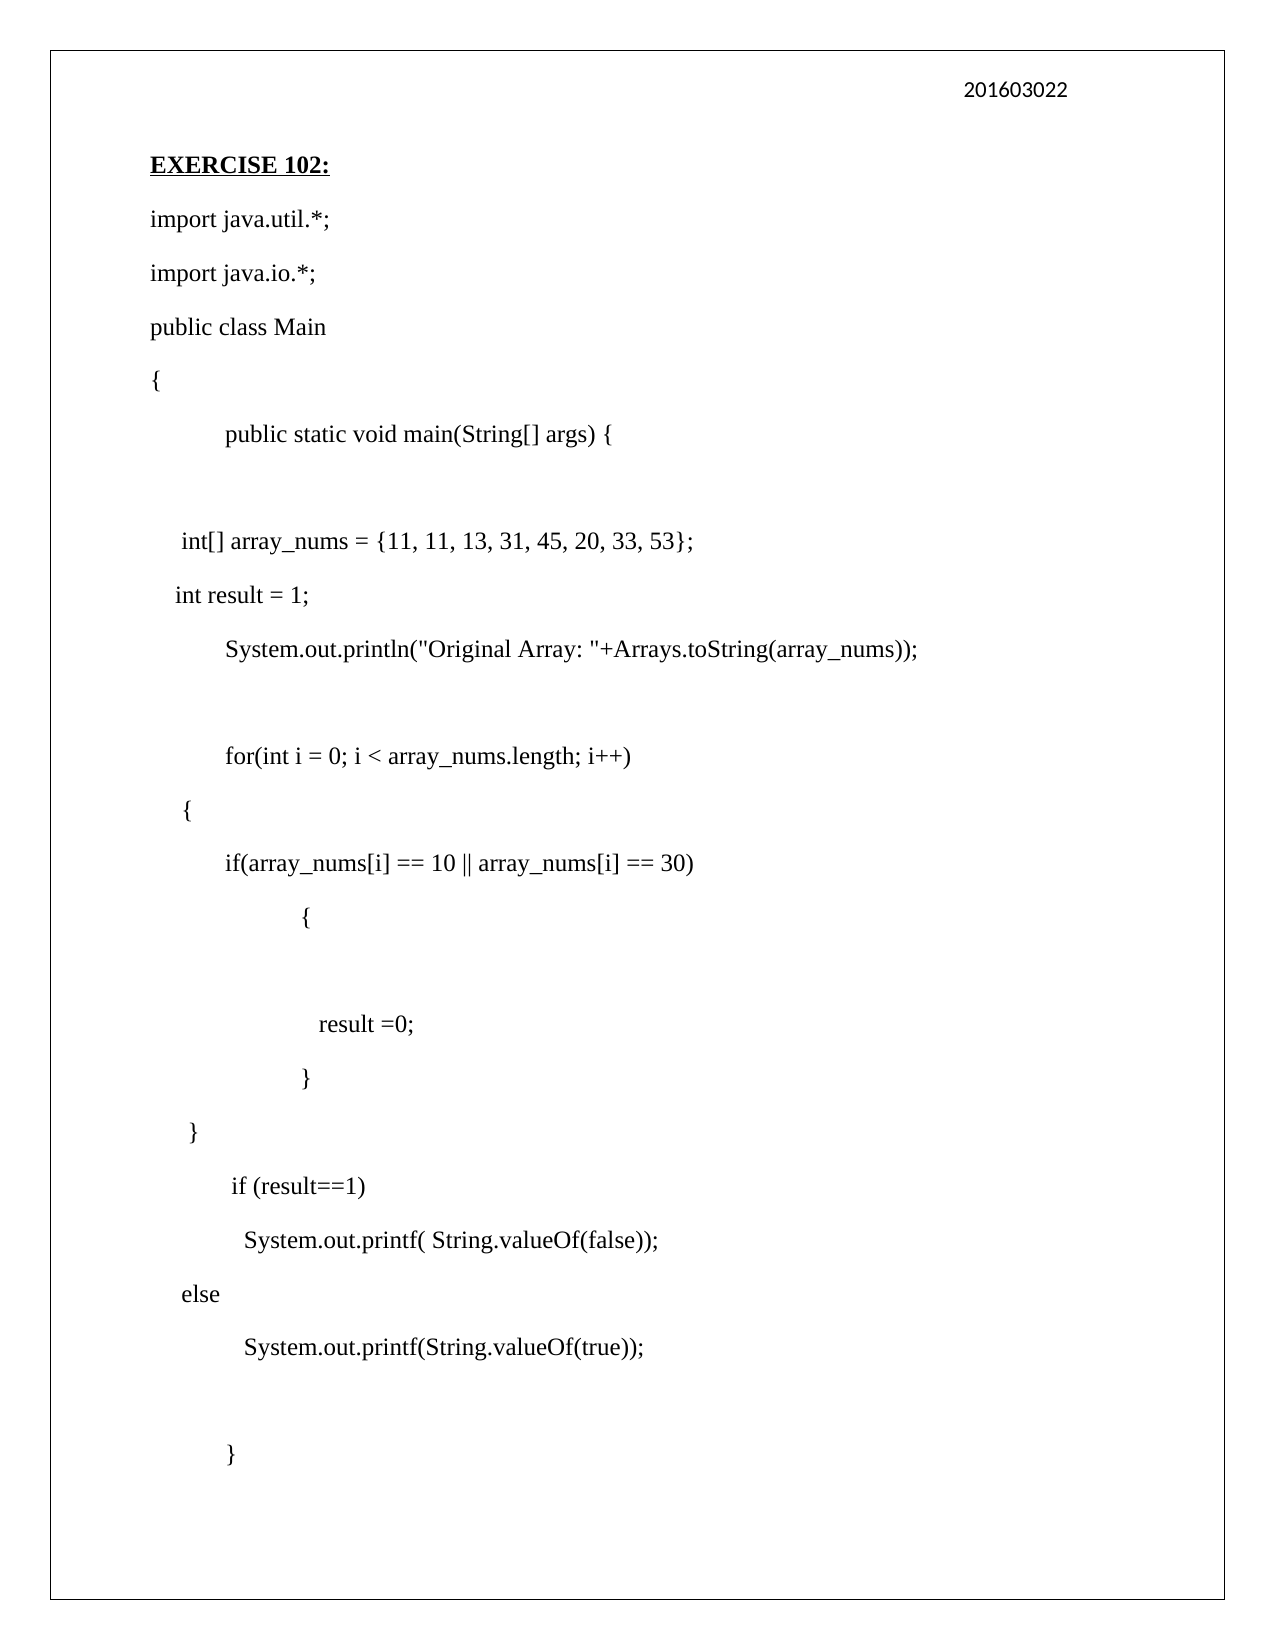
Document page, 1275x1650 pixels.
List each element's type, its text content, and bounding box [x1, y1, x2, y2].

text EXERCISE 102: [150, 150, 1125, 179]
text } [150, 1439, 1125, 1468]
text System.out.printf(String.valueOf(true)); [150, 1332, 1125, 1361]
text System.out.println("Original Array: "+Arrays.toString(array_nums)); [150, 634, 1125, 663]
text public static void main(String[] args) { [150, 419, 1125, 448]
text for(int i = 0; i < array_nums.length; i++) [150, 741, 1125, 769]
text result =0; [150, 1009, 1125, 1038]
text import java.io.*; [150, 258, 1125, 286]
text } [150, 1117, 1125, 1146]
text int result = 1; [150, 580, 1125, 609]
text public class Main [150, 312, 1125, 340]
text { [150, 795, 1125, 823]
text else [150, 1279, 1125, 1307]
text } [150, 1063, 1125, 1092]
text if(array_nums[i] == 10 || array_nums[i] == 30) [150, 848, 1125, 877]
text int[] array_nums = {11, 11, 13, 31, 45, 20, 33, 53}; [150, 526, 1125, 555]
text if (result==1) [150, 1171, 1125, 1200]
text import java.util.*; [150, 204, 1125, 233]
text { [150, 365, 1125, 394]
text { [150, 902, 1125, 931]
text System.out.printf( String.valueOf(false)); [150, 1225, 1125, 1253]
